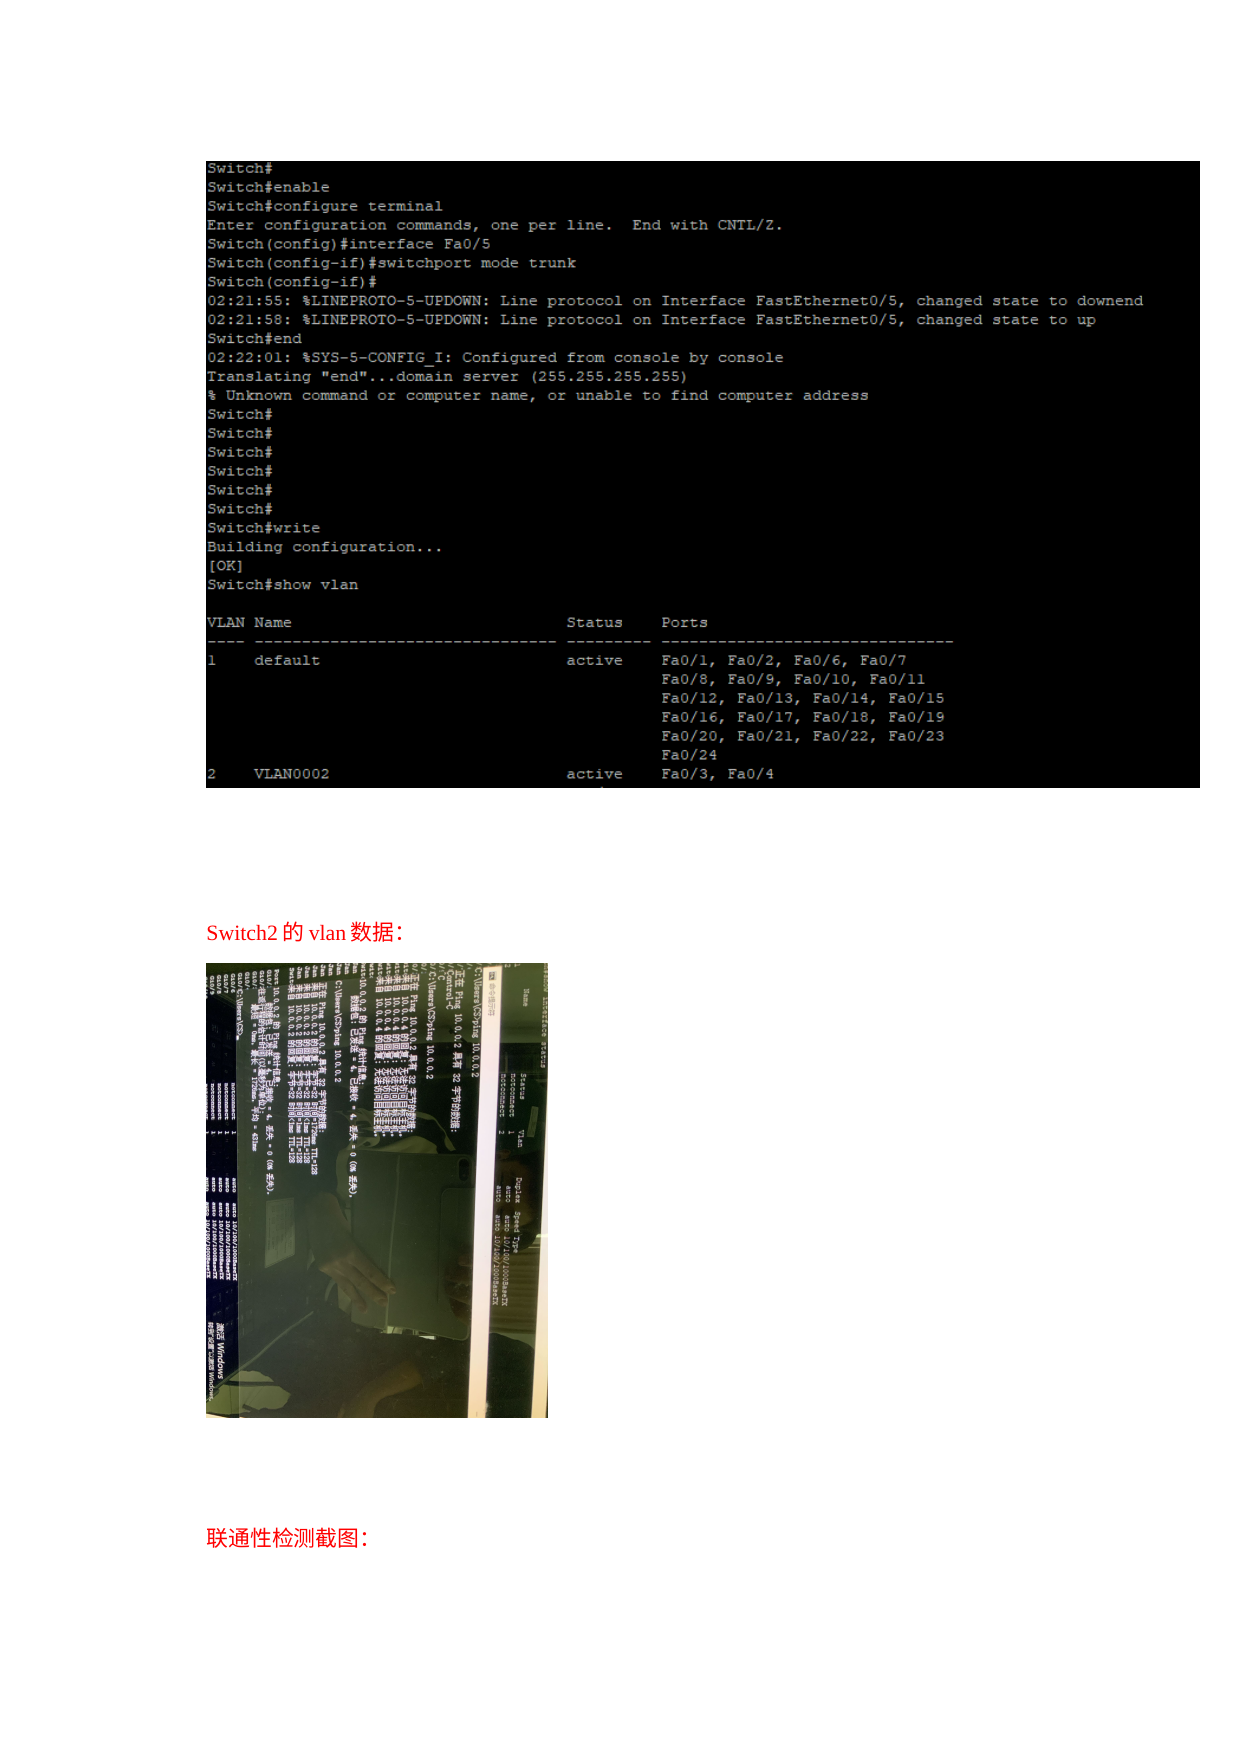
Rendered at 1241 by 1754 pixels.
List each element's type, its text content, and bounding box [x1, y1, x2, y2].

picture [206, 963, 548, 1418]
text Switch2的vlan数据： [206, 915, 1106, 947]
picture [206, 161, 1200, 788]
text 联通性检测截图： [206, 1521, 1106, 1553]
